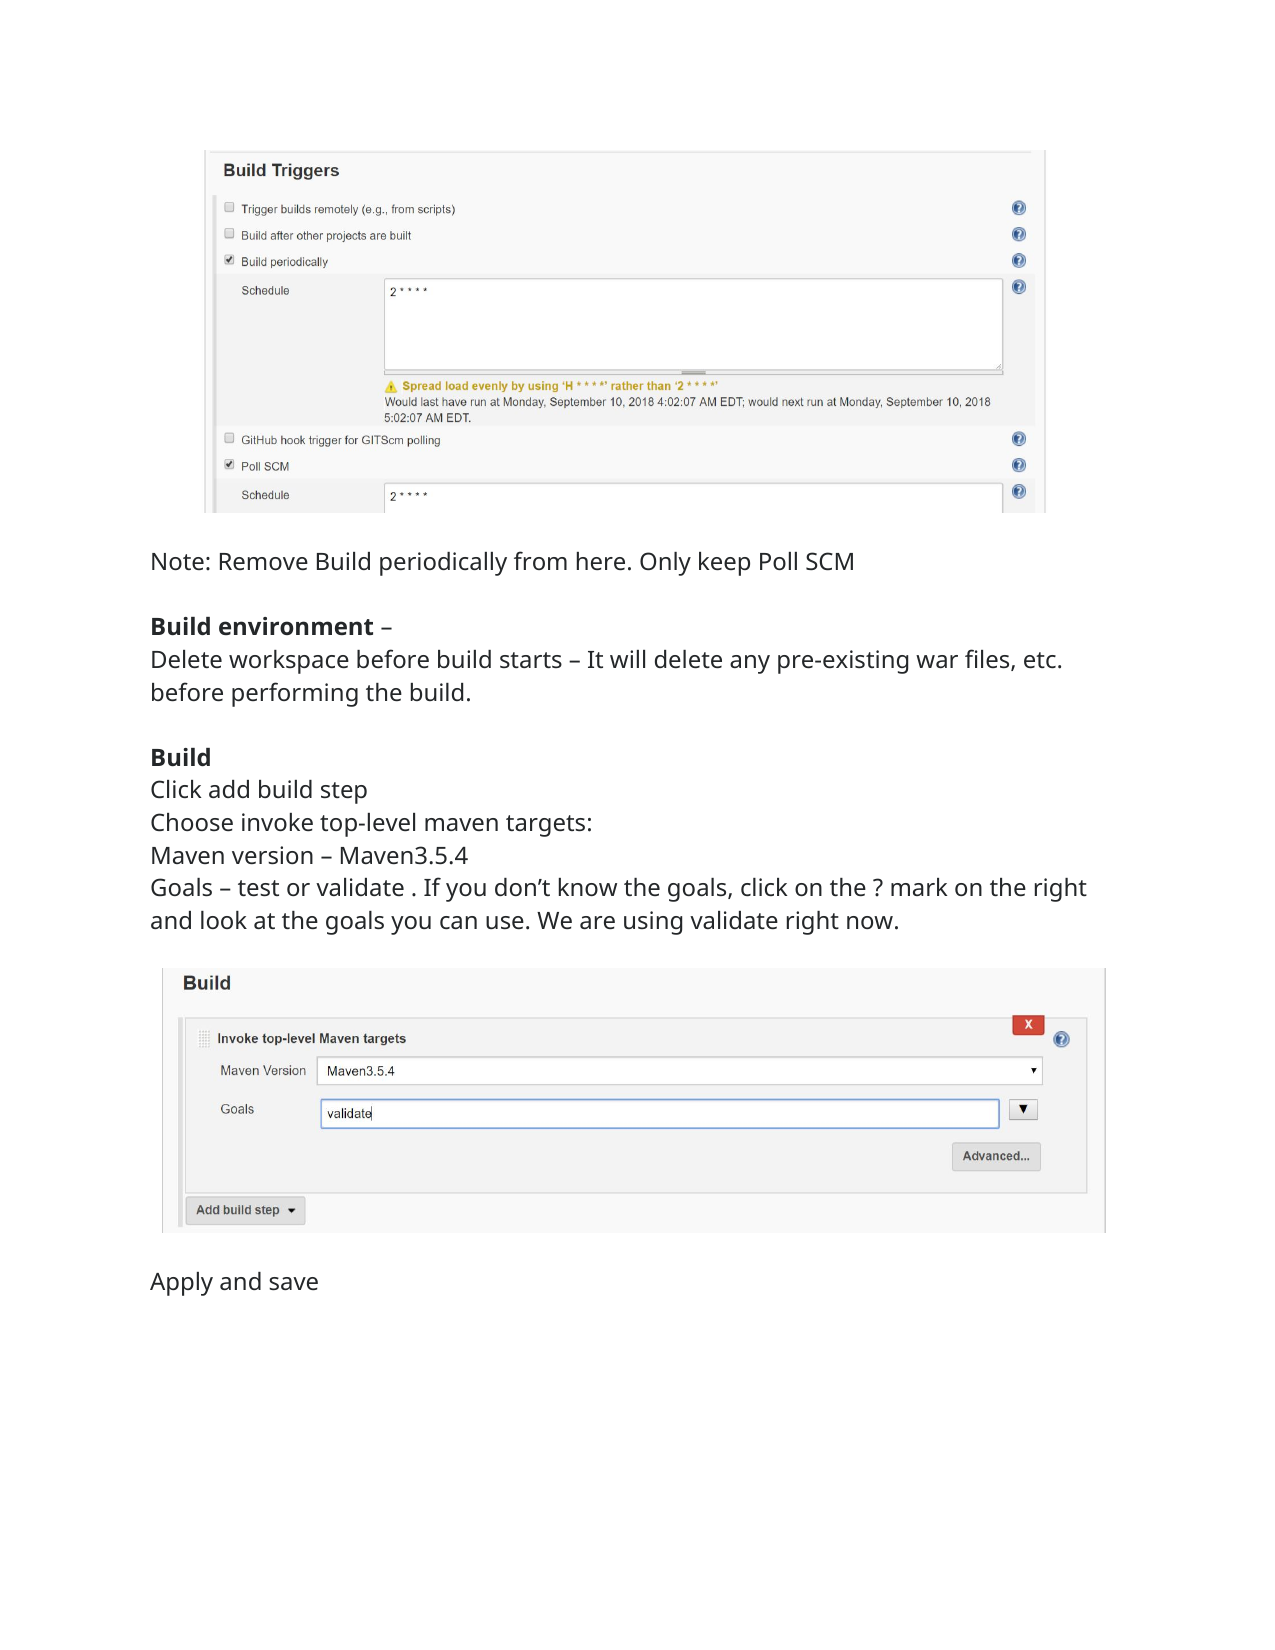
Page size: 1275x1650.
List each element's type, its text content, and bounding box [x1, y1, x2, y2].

text Goals – test or validate . If you don’t know the goals, click on the ? mark on the right and look at the goals you can use. We are using validate right now. [150, 871, 1125, 936]
picture [150, 150, 1125, 513]
text Click add build step [150, 773, 1125, 806]
text Build [150, 741, 1125, 773]
text Build environment – [150, 610, 1125, 643]
text Note: Remove Build periodically from here. Only keep Poll SCM [150, 545, 1125, 578]
text Choose invoke top-level maven targets: [150, 806, 1125, 838]
picture [150, 968, 1125, 1233]
text Maven version – Maven3.5.4 [150, 838, 1125, 871]
text Apply and save [150, 1265, 1125, 1298]
text Delete workspace before build starts – It will delete any pre-existing war files, etc. before performing the build. [150, 643, 1125, 708]
